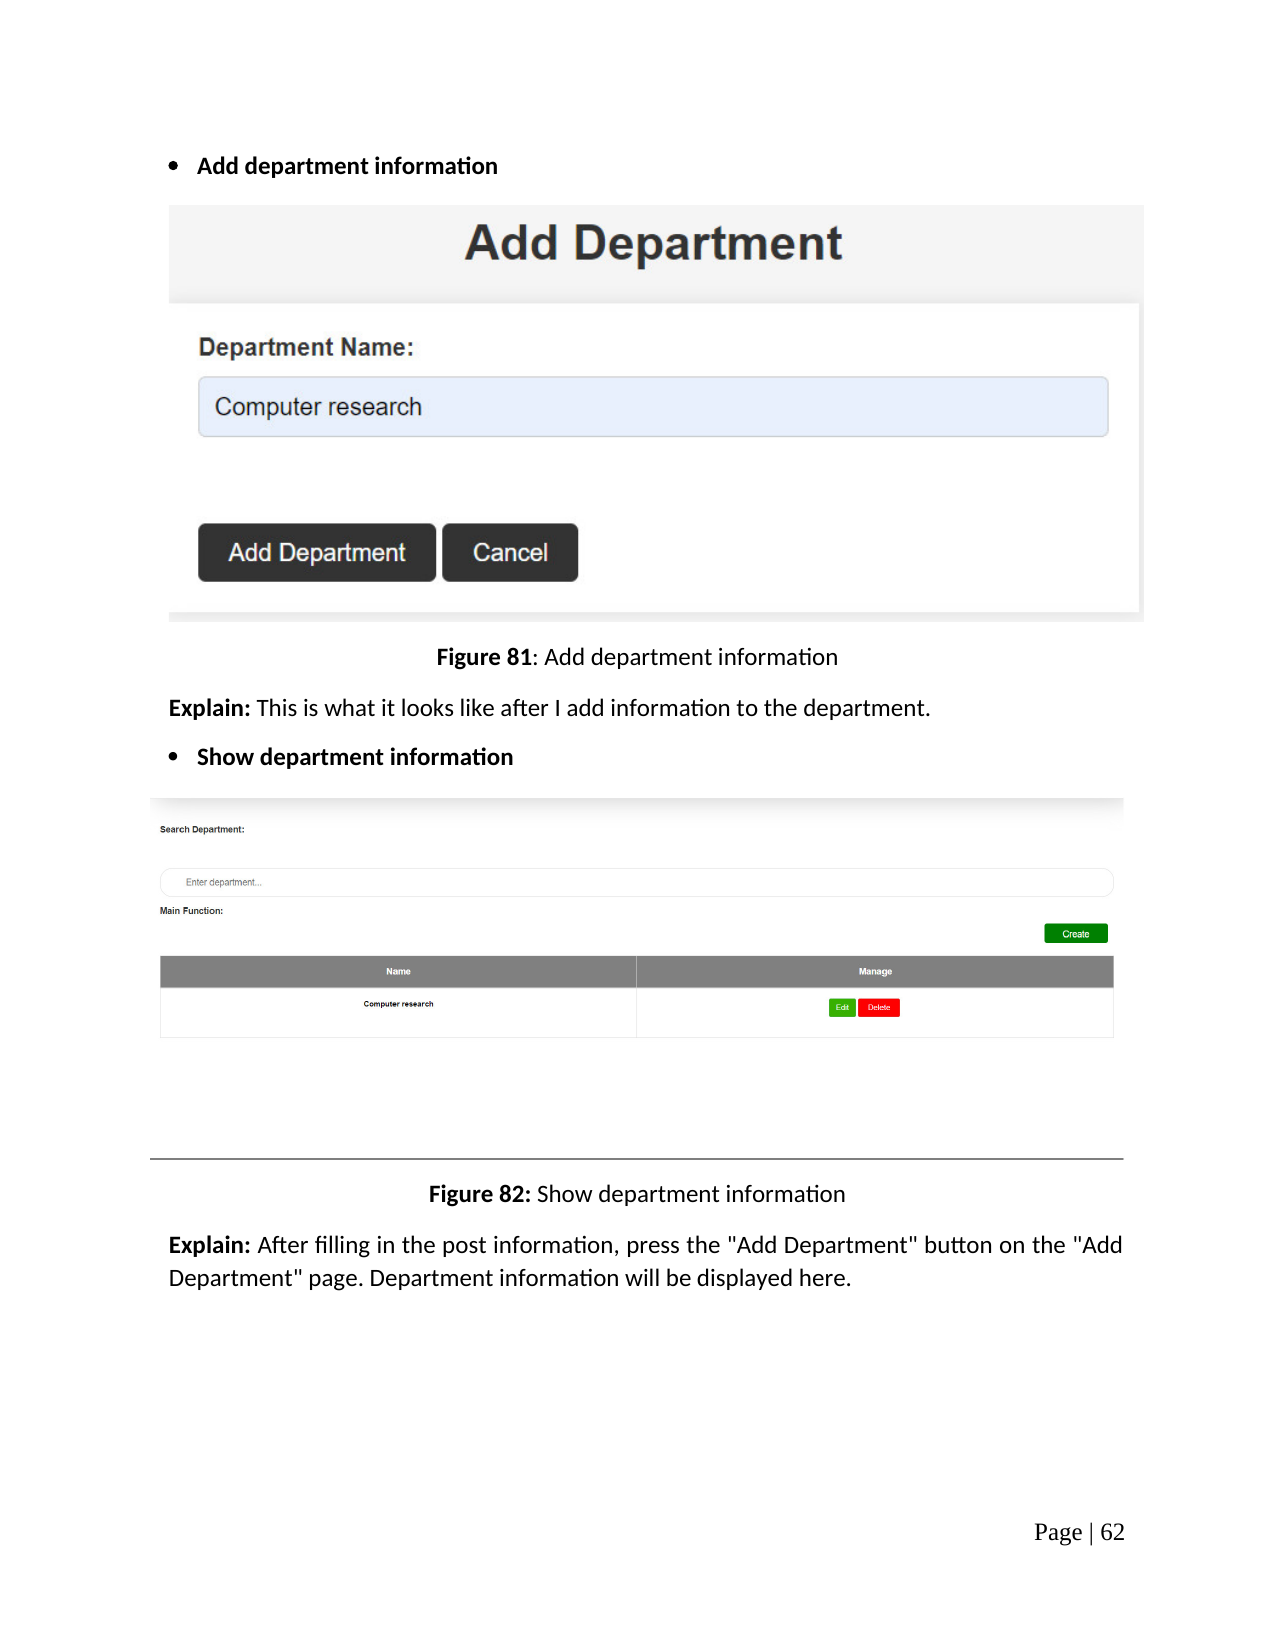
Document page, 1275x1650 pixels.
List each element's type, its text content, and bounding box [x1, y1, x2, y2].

picture [150, 797, 1125, 1160]
text Explain: After filling in the post information, press the "Add Department" button on the "Add Department" page. Department information will be displayed here. [169, 1230, 1125, 1293]
text Figure 82: Show department information [150, 1178, 1125, 1209]
text Figure 81: Add department information [150, 641, 1125, 671]
list Add department information [169, 150, 1125, 181]
list Show department information [169, 742, 1125, 772]
picture [168, 205, 1144, 622]
text Explain: This is what it looks like after I add information to the department. [169, 692, 1125, 722]
